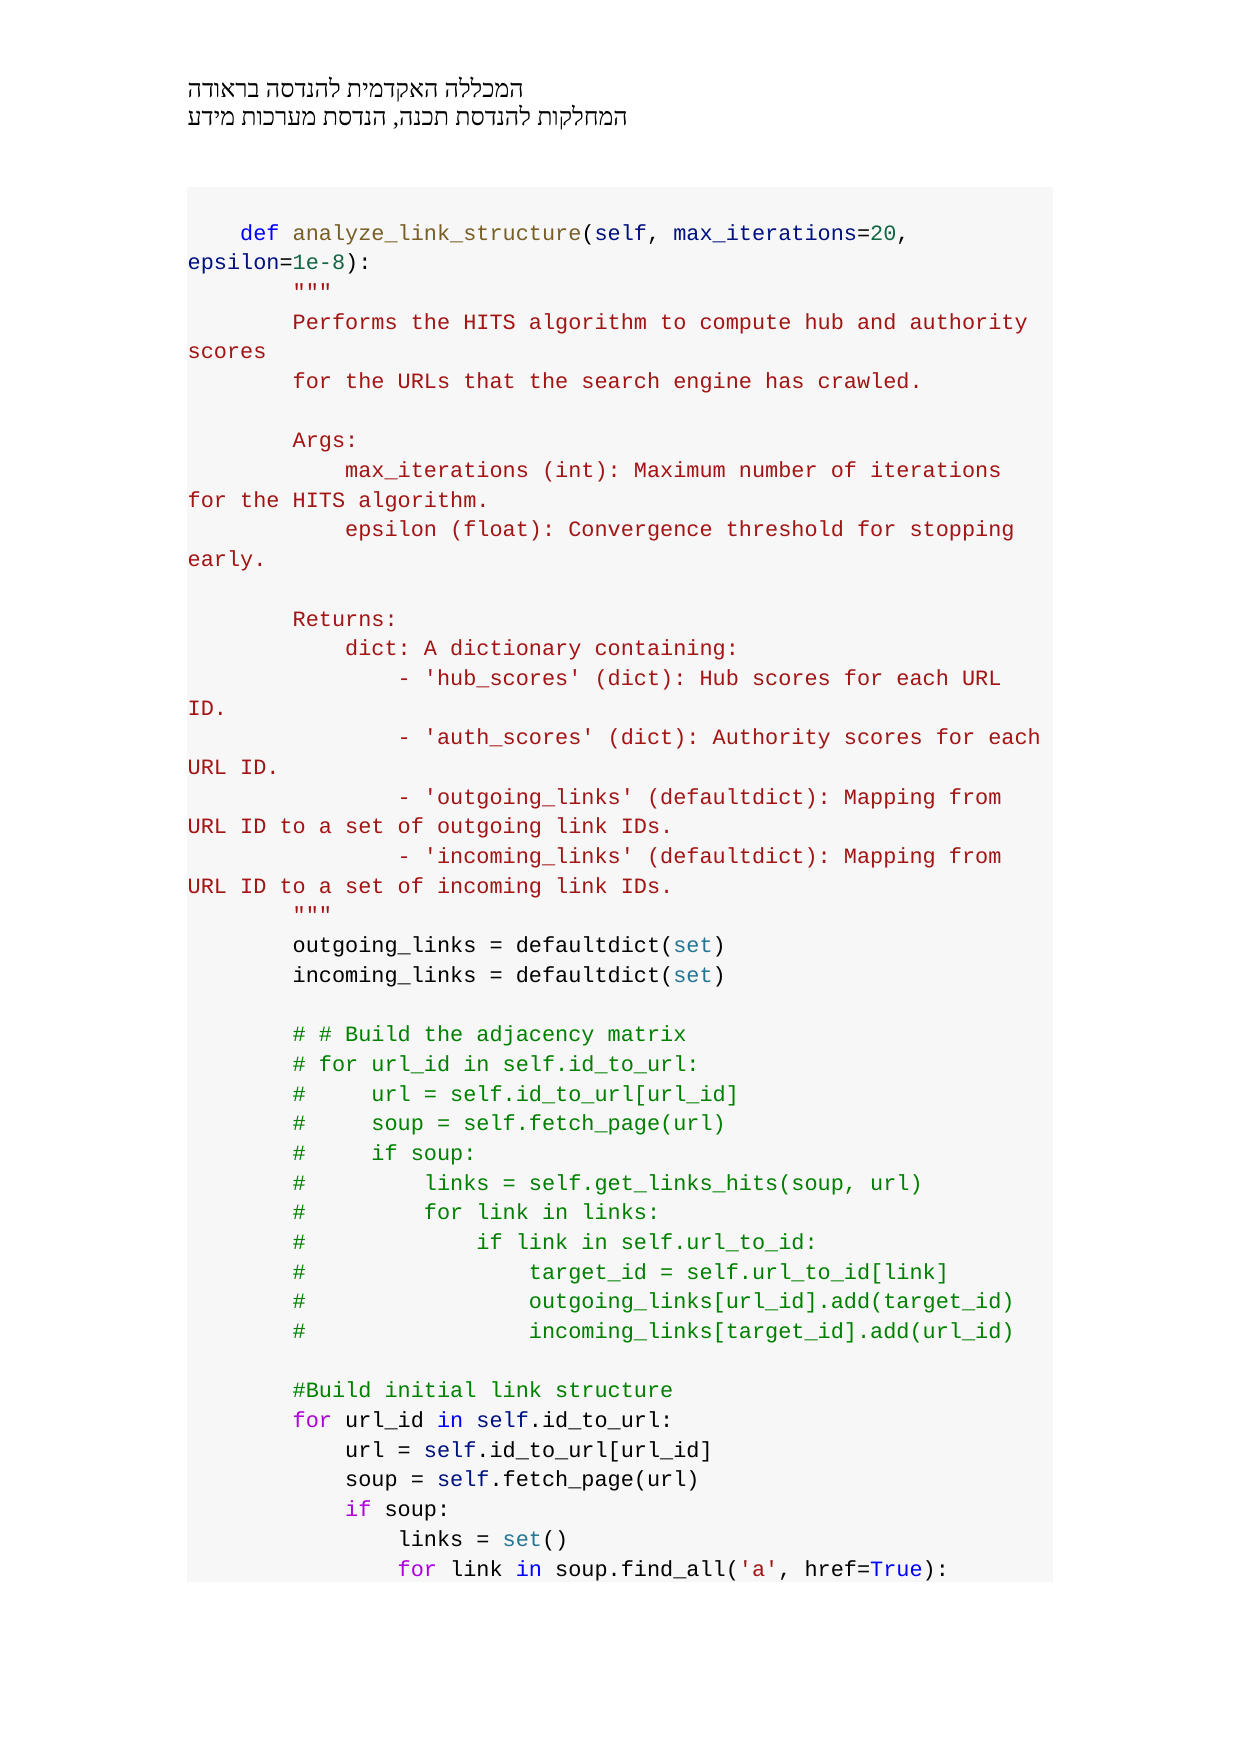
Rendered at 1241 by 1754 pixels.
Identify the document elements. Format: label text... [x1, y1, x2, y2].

text if soup: [187, 1493, 1053, 1523]
text # links = self.get_links_hits(soup, url) [187, 1167, 1053, 1197]
text max_iterations (int): Maximum number of iterations for the HITS algorithm. [187, 454, 1053, 514]
text for url_id in self.id_to_url: [187, 1404, 1053, 1434]
text - 'outgoing_links' (defaultdict): Mapping from URL ID to a set of outgoing link IDs. [187, 781, 1053, 840]
text """ [187, 900, 1053, 929]
text # target_id = self.url_to_id[link] [187, 1256, 1053, 1286]
text dict: A dictionary containing: [187, 632, 1053, 662]
text url = self.id_to_url[url_id] [187, 1434, 1053, 1464]
text links = set() [187, 1523, 1053, 1553]
text # outgoing_links[url_id].add(target_id) [187, 1286, 1053, 1315]
text # for url_id in self.id_to_url: [187, 1048, 1053, 1078]
text soup = self.fetch_page(url) [187, 1464, 1053, 1493]
text Args: [187, 425, 1053, 454]
text - 'incoming_links' (defaultdict): Mapping from URL ID to a set of incoming link IDs. [187, 840, 1053, 900]
text epsilon (float): Convergence threshold for stopping early. [187, 514, 1053, 573]
text # # Build the adjacency matrix [187, 1018, 1053, 1048]
text # for link in links: [187, 1197, 1053, 1226]
text def analyze_link_structure(self, max_iterations=20, epsilon=1e-8): [187, 217, 1053, 276]
text - 'hub_scores' (dict): Hub scores for each URL ID. [187, 662, 1053, 722]
text for the URLs that the search engine has crawled. [187, 365, 1053, 395]
text outgoing_links = defaultdict(set) [187, 929, 1053, 959]
text Performs the HITS algorithm to compute hub and authority scores [187, 306, 1053, 365]
text #Build initial link structure [187, 1375, 1053, 1404]
text # incoming_links[target_id].add(url_id) [187, 1315, 1053, 1345]
text # if link in self.url_to_id: [187, 1226, 1053, 1256]
text # if soup: [187, 1137, 1053, 1167]
text """ [187, 276, 1053, 306]
text # soup = self.fetch_page(url) [187, 1107, 1053, 1137]
text incoming_links = defaultdict(set) [187, 959, 1053, 989]
text for link in soup.find_all('a', href=True): [187, 1553, 1053, 1582]
text # url = self.id_to_url[url_id] [187, 1078, 1053, 1107]
text - 'auth_scores' (dict): Authority scores for each URL ID. [187, 722, 1053, 781]
text Returns: [187, 603, 1053, 632]
